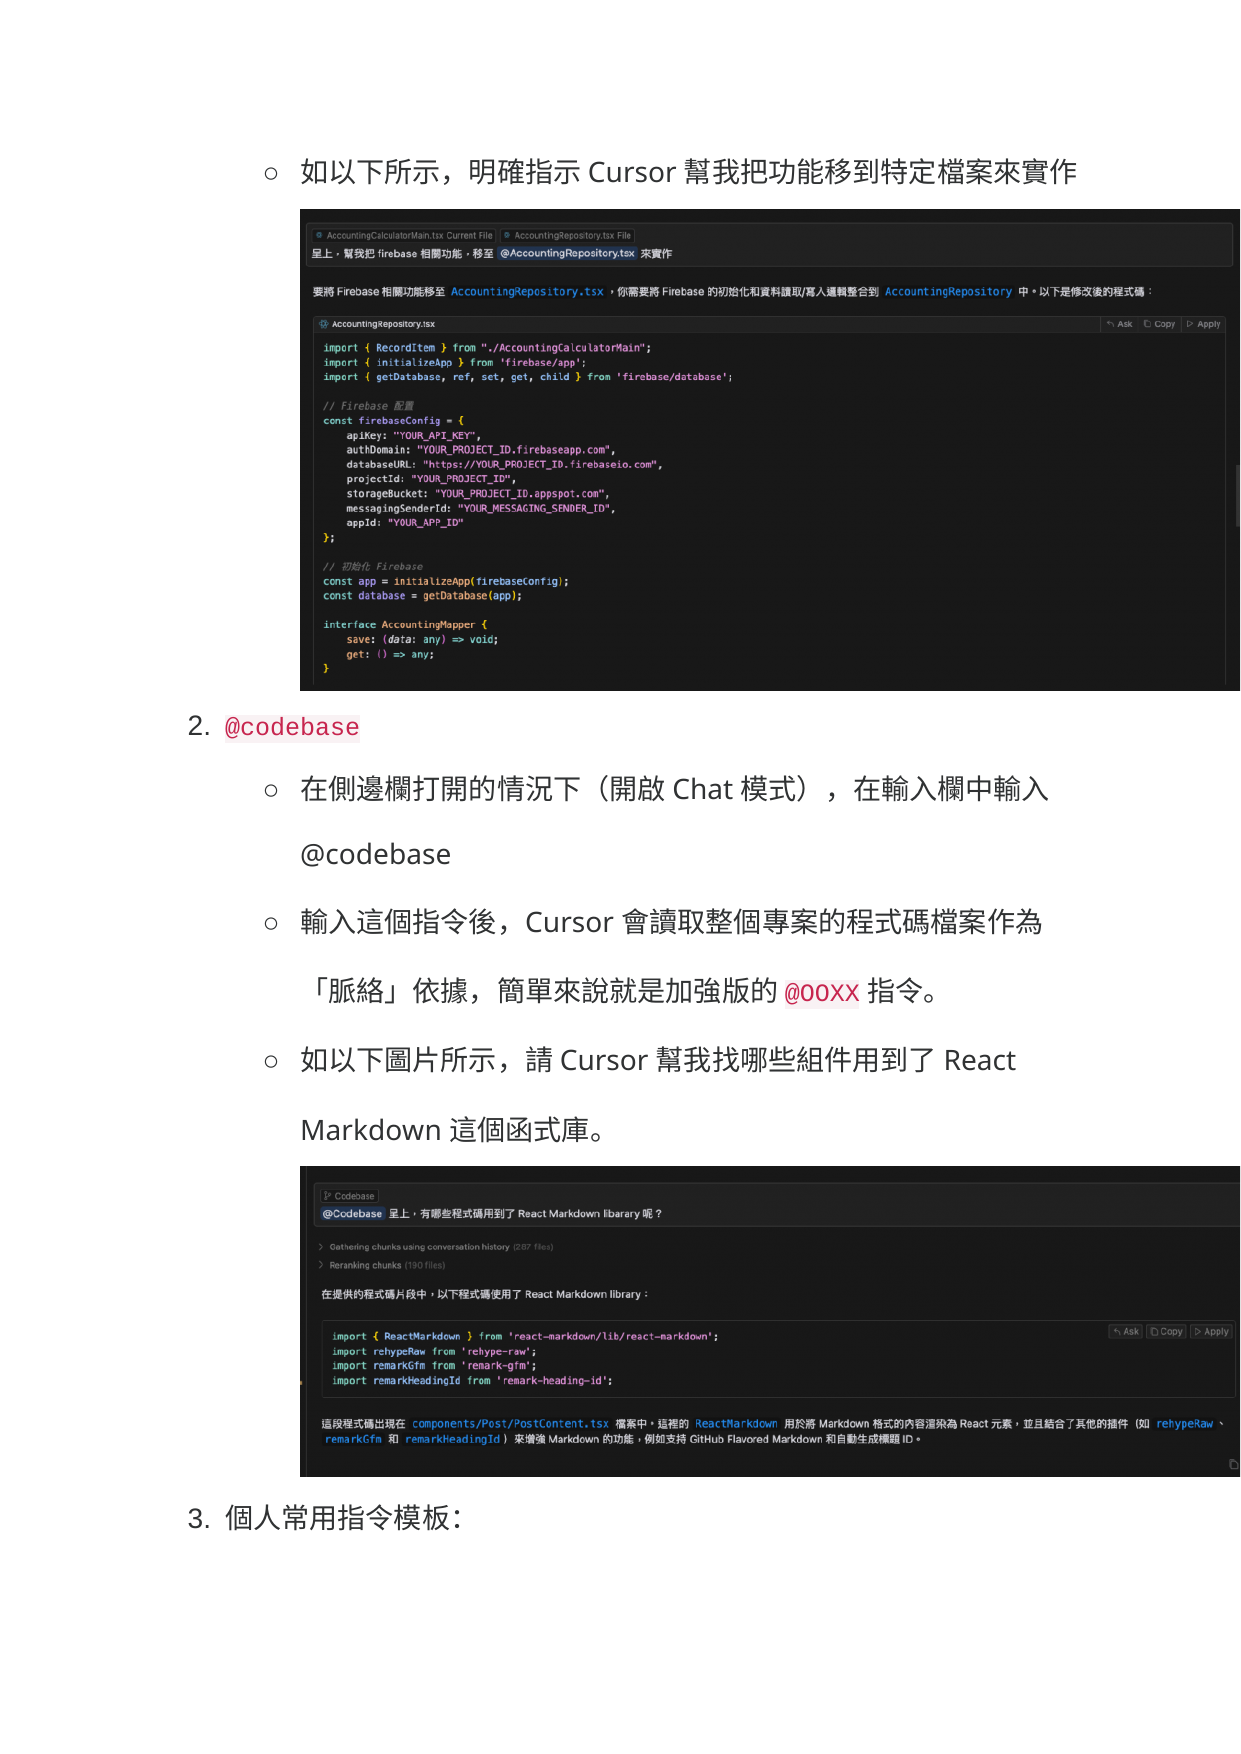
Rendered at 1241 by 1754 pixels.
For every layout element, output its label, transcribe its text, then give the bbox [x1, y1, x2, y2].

picture [300, 1166, 1241, 1477]
list 在側邊欄打開的情況下（開啟 Chat 模式），在輸入欄中輸入 @codebase [262, 767, 1090, 873]
picture [300, 209, 1241, 691]
list 個人常用指令模板： [187, 1495, 1090, 1536]
list @codebase [187, 709, 1090, 743]
list 輸入這個指令後，Cursor 會讀取整個專案的程式碼檔案作為「脈絡」依據，簡單來說就是加強版的 @OOXX 指令。 [262, 899, 1090, 1009]
